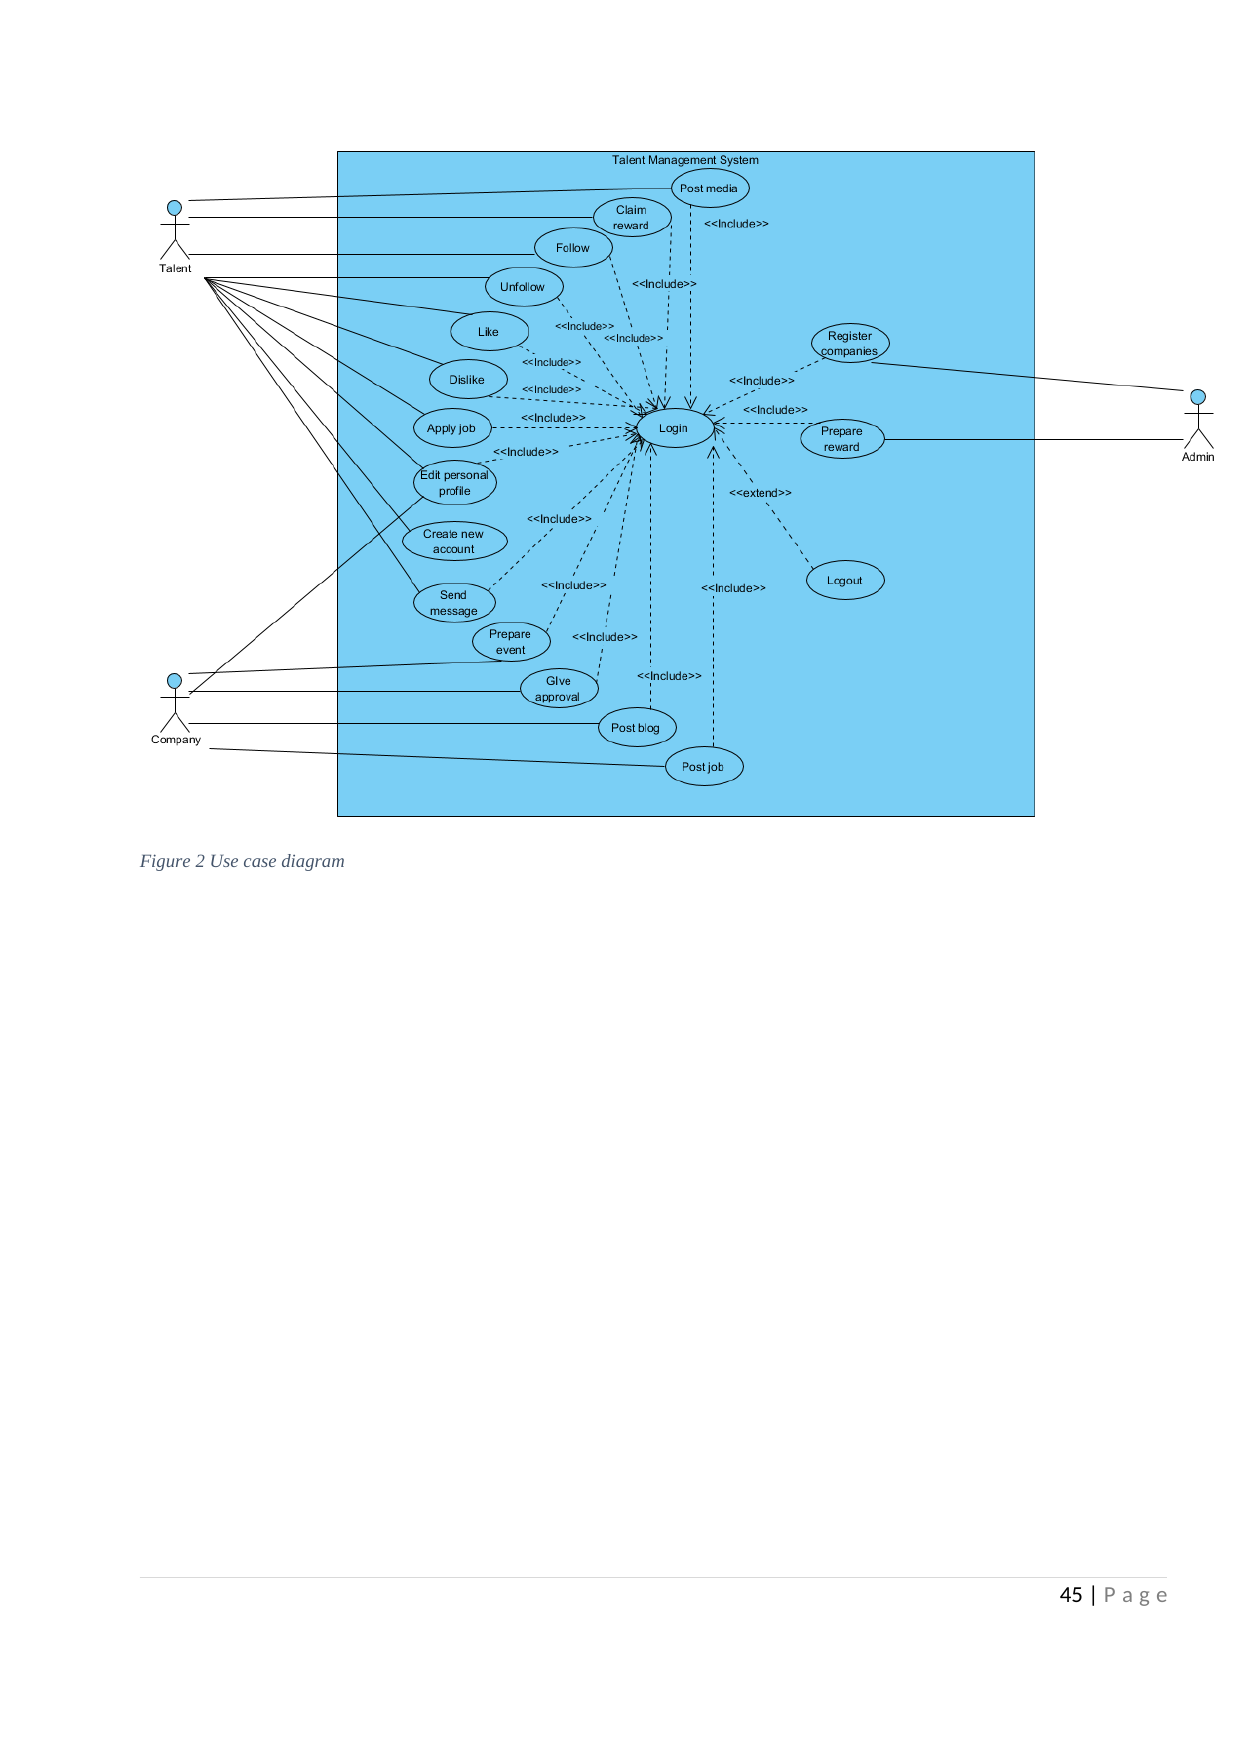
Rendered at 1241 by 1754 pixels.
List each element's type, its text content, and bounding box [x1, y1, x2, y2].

text Figure 2 Use case diagram [139, 850, 1167, 872]
picture [139, 150, 1228, 820]
